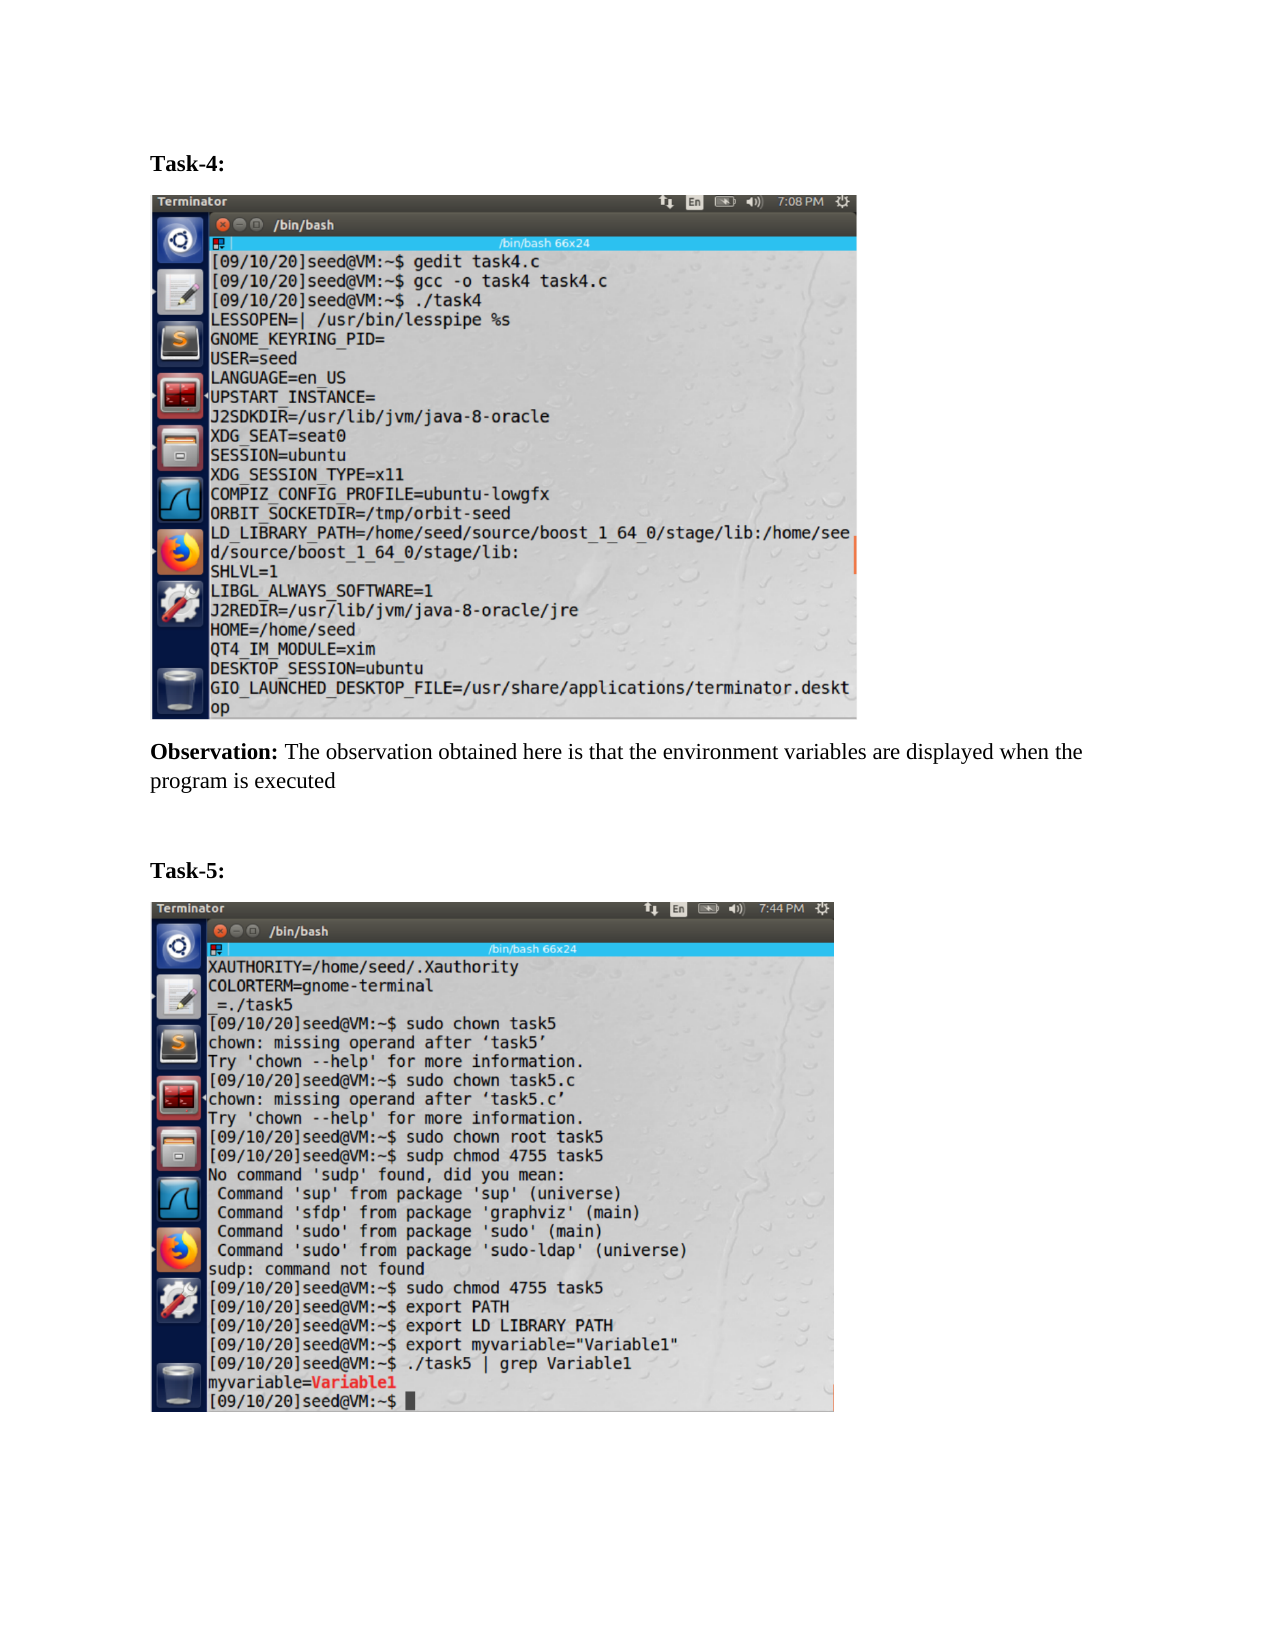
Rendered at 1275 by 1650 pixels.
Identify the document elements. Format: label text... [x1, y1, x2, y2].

picture [150, 902, 834, 1412]
text Task-5: [150, 857, 1125, 883]
text Task-4: [150, 150, 1125, 176]
text Observation: The observation obtained here is that the environment variables are displayed when the program is executed [150, 738, 1125, 793]
picture [150, 195, 858, 720]
